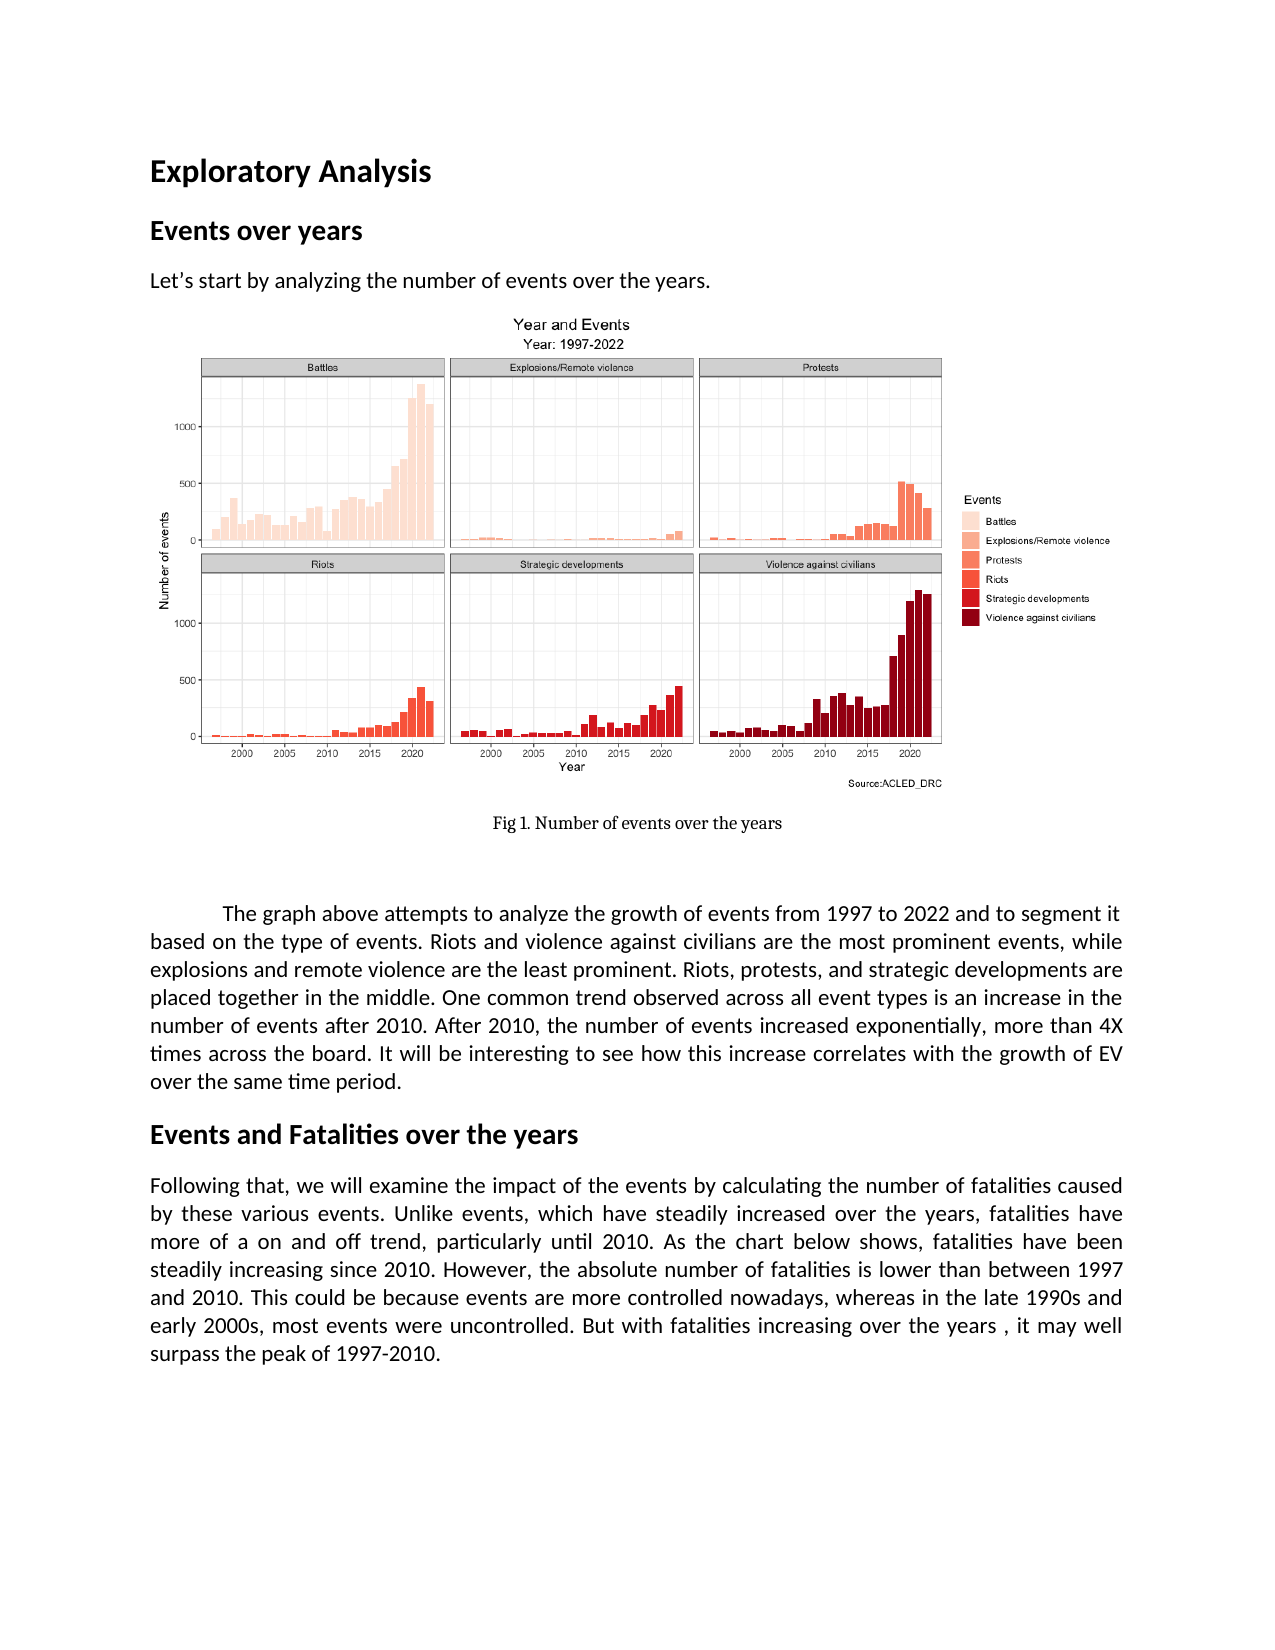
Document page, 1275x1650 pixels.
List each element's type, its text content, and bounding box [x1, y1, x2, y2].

text The graph above attempts to analyze the growth of events from 1997 to 2022 and to segment it based on the type of events. Riots and violence against civilians are the most prominent events, while explosions and remote violence are the least prominent. Riots, protests, and strategic developments are placed together in the middle. One common trend observed across all event types is an increase in the number of events after 2010. After 2010, the number of events increased exponentially, more than 4X times across the board. It will be interesting to see how this increase correlates with the growth of EV over the same time period. [150, 899, 1125, 1096]
subtitle Events over years [150, 212, 1125, 247]
subtitle Events and Fatalities over the years [150, 1116, 1125, 1152]
picture [153, 312, 1122, 794]
text Let’s start by analyzing the number of events over the years. [150, 266, 1125, 294]
text Following that, we will examine the impact of the events by calculating the number of fatalities caused by these various events. Unlike events, which have steadily increased over the years, fatalities have more of a on and off trend, particularly until 2010. As the chart below shows, fatalities have been steadily increasing since 2010. However, the absolute number of fatalities is lower than between 1997 and 2010. This could be because events are more controlled nowadays, whereas in the late 1990s and early 2000s, most events were uncontrolled. But with fatalities increasing over the years , it may well surpass the peak of 1997-2010. [150, 1171, 1125, 1367]
text Fig 1. Number of events over the years [150, 812, 1125, 834]
subtitle Exploratory Analysis [150, 150, 1125, 191]
